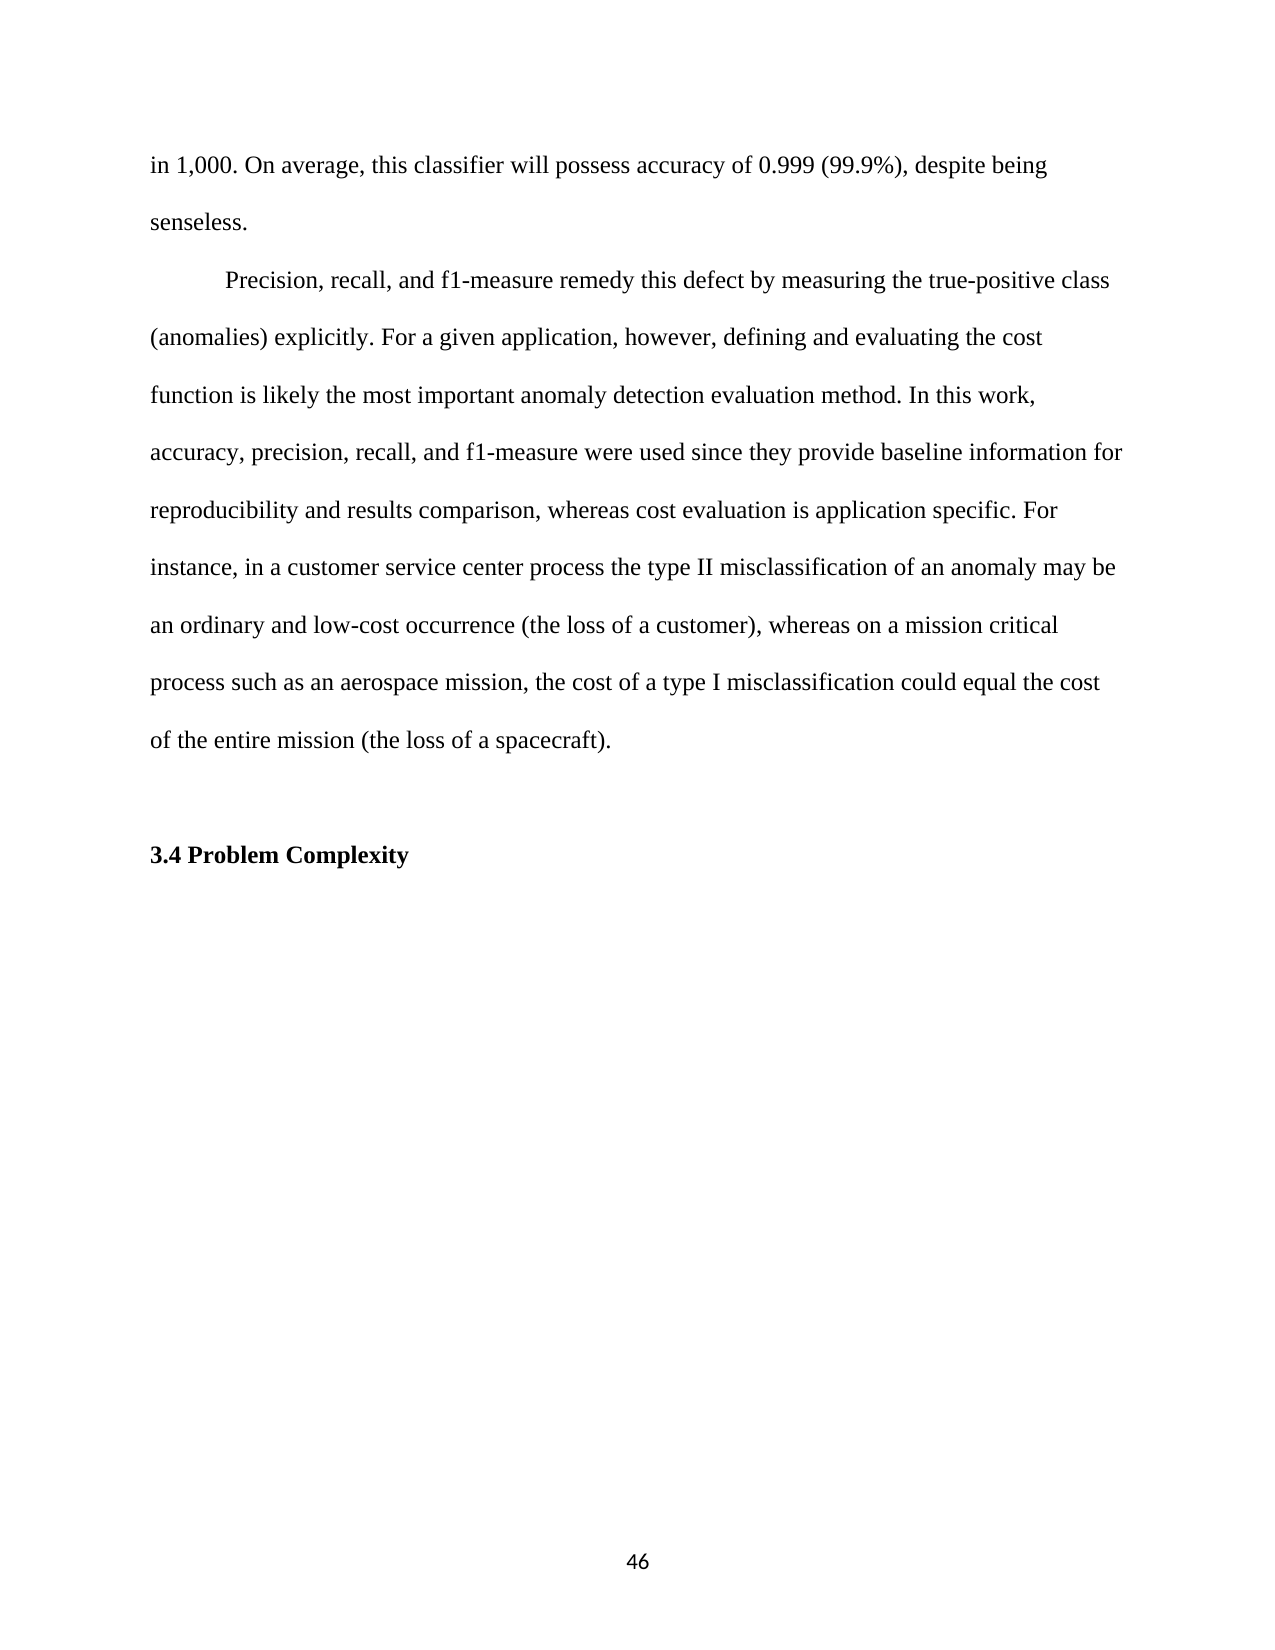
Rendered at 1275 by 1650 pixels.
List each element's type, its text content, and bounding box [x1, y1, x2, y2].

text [150, 150, 1125, 236]
text Precision, recall, and f1-measure remedy this defect by measuring the true-positive class (anomalies) explicitly. For a given application, however, defining and evaluating the cost function is likely the most important anomaly detection evaluation method. In this work, accuracy, precision, recall, and f1-measure were used since they provide baseline information for reproducibility and results comparison, whereas cost evaluation is application specific. For instance, in a customer service center process the type II misclassification of an anomaly may be an ordinary and low-cost occurrence (the loss of a customer), whereas on a mission critical process such as an aerospace mission, the cost of a type I misclassification could equal the cost of the entire mission (the loss of a spacecraft). [150, 265, 1125, 754]
subtitle 3.4 Problem Complexity [150, 840, 1125, 869]
